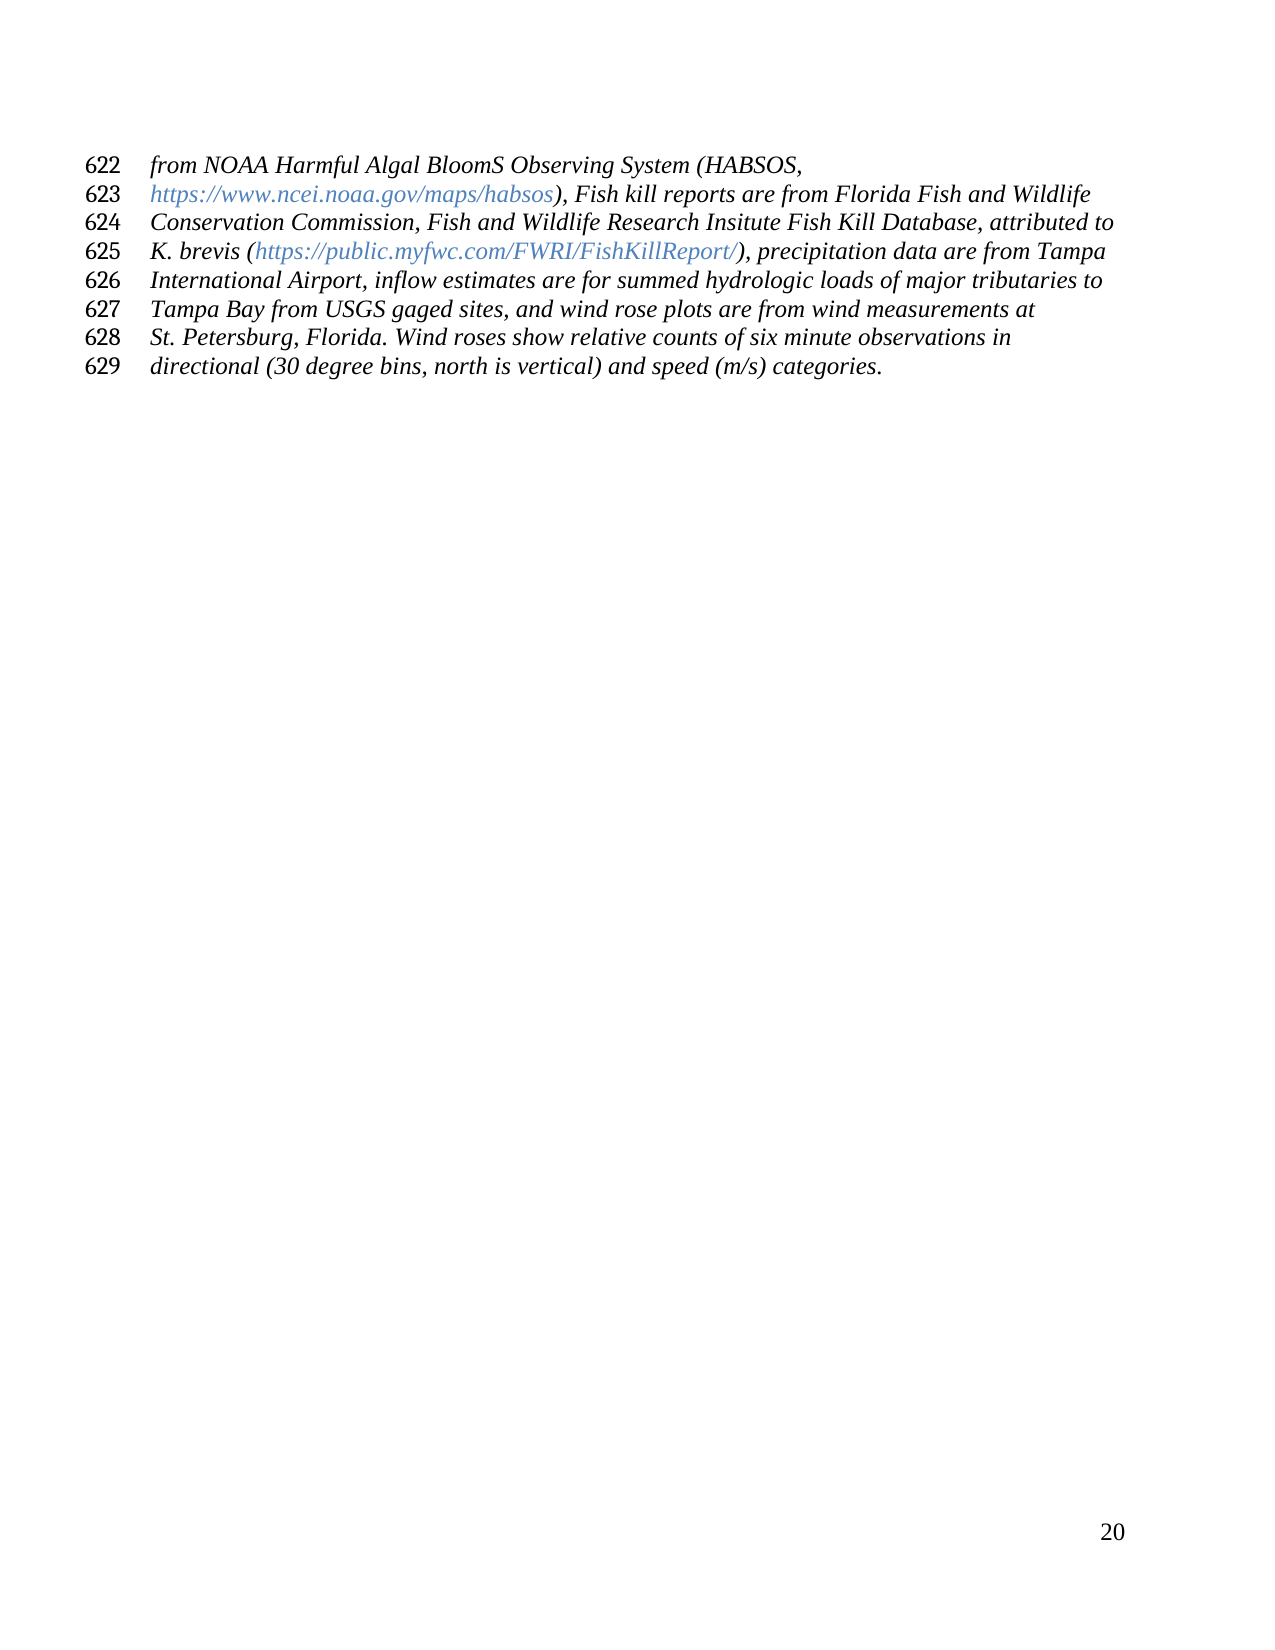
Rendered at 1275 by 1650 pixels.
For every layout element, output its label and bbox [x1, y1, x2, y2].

text [150, 150, 1125, 380]
